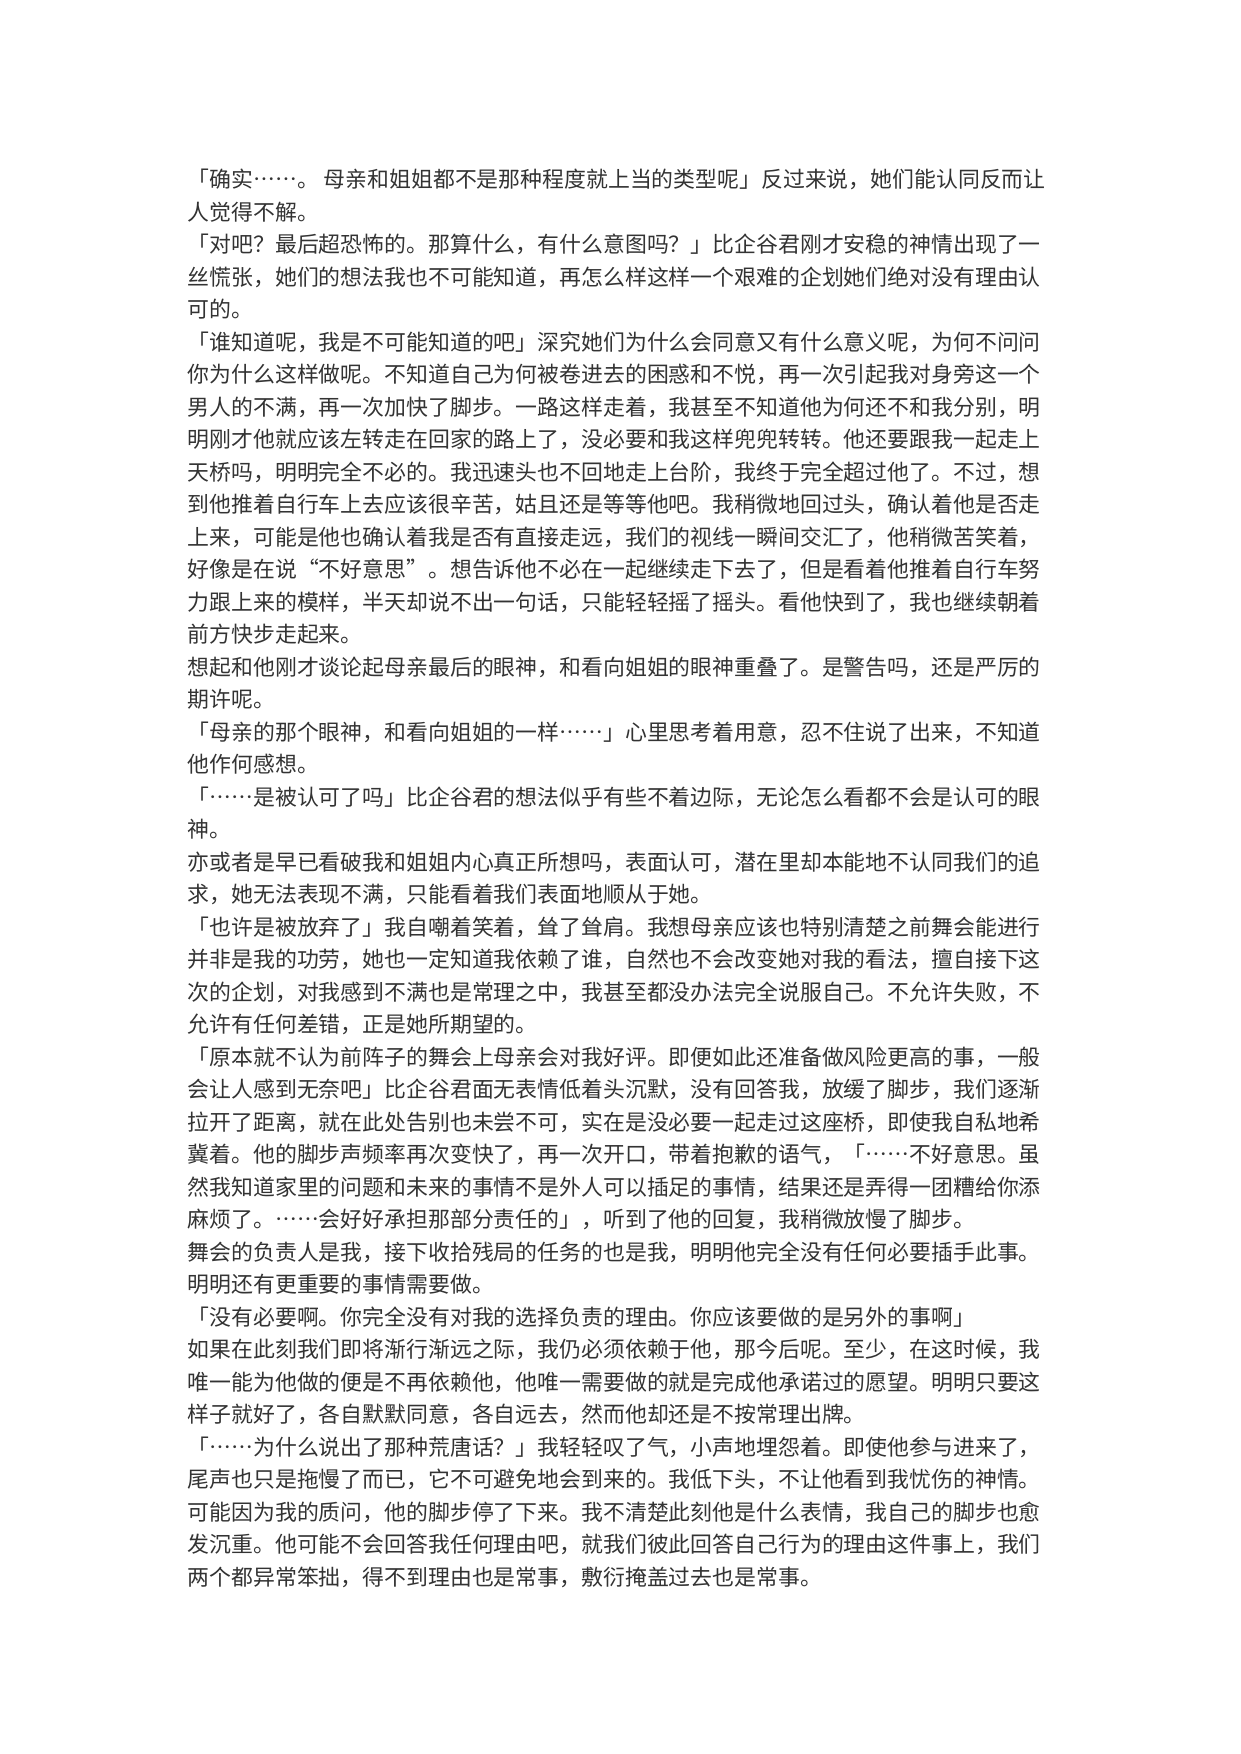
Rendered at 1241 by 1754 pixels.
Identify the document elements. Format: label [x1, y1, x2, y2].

list [187, 162, 1053, 1039]
list [187, 1039, 1053, 1592]
